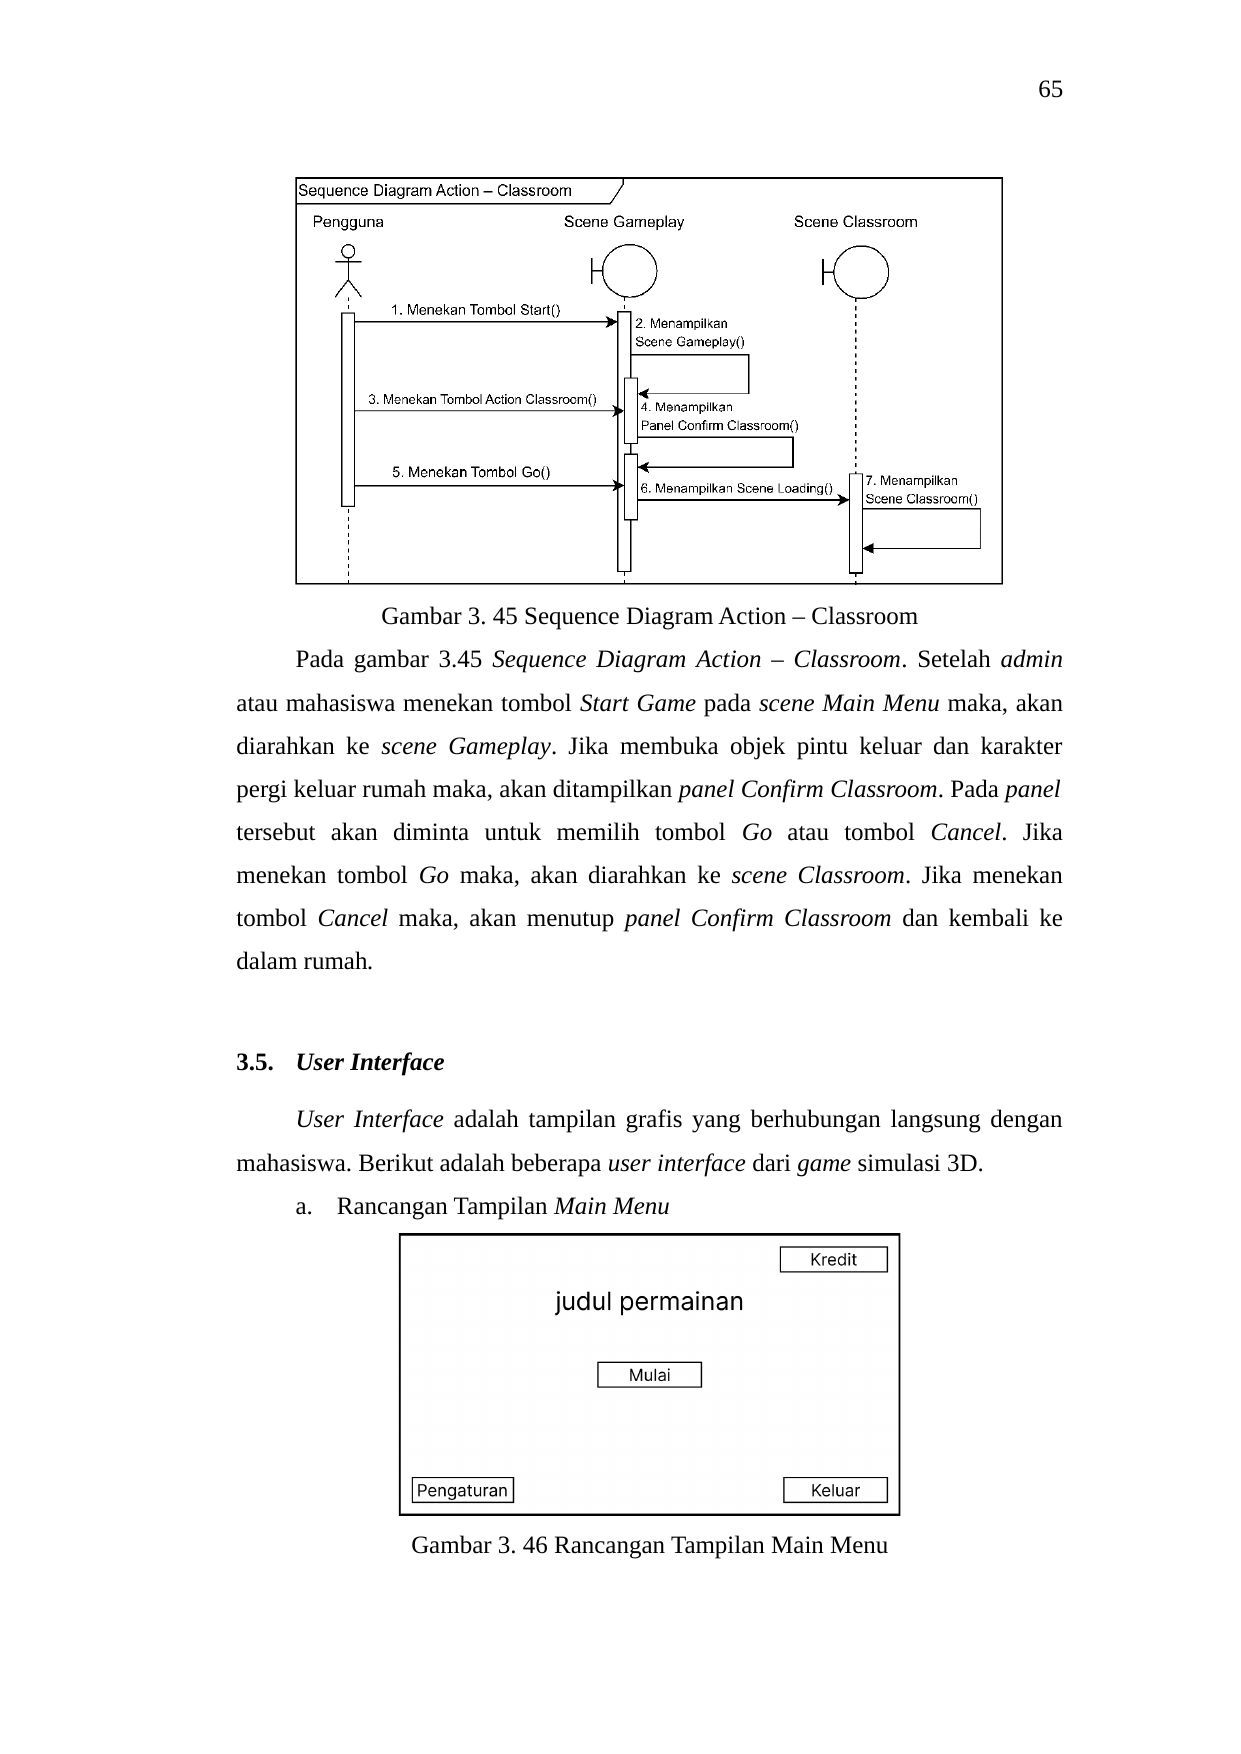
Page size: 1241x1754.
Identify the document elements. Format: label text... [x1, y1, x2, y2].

list Rancangan Tampilan Main Menu [295, 1191, 1063, 1219]
text Gambar 3. 45 Sequence Diagram Action – Classroom [236, 601, 1063, 630]
text Gambar 3. 46 Rancangan Tampilan Main Menu [236, 1530, 1063, 1559]
subtitle User Interface [236, 1047, 1063, 1076]
picture [398, 1233, 901, 1516]
text Pada gambar 3.45 Sequence Diagram Action – Classroom. Setelah admin atau mahasiswa menekan tombol Start Game pada scene Main Menu maka, akan diarahkan ke scene Gameplay. Jika membuka objek pintu keluar dan karakter pergi keluar rumah maka, akan ditampilkan panel Confirm Classroom. Pada panel tersebut akan diminta untuk memilih tombol Go atau tombol Cancel. Jika menekan tombol Go maka, akan diarahkan ke scene Classroom. Jika menekan tombol Cancel maka, akan menutup panel Confirm Classroom dan kembali ke dalam rumah. [236, 644, 1063, 975]
picture [295, 177, 1004, 587]
text User Interface adalah tampilan grafis yang berhubungan langsung dengan mahasiswa. Berikut adalah beberapa user interface dari game simulasi 3D. [236, 1104, 1063, 1176]
